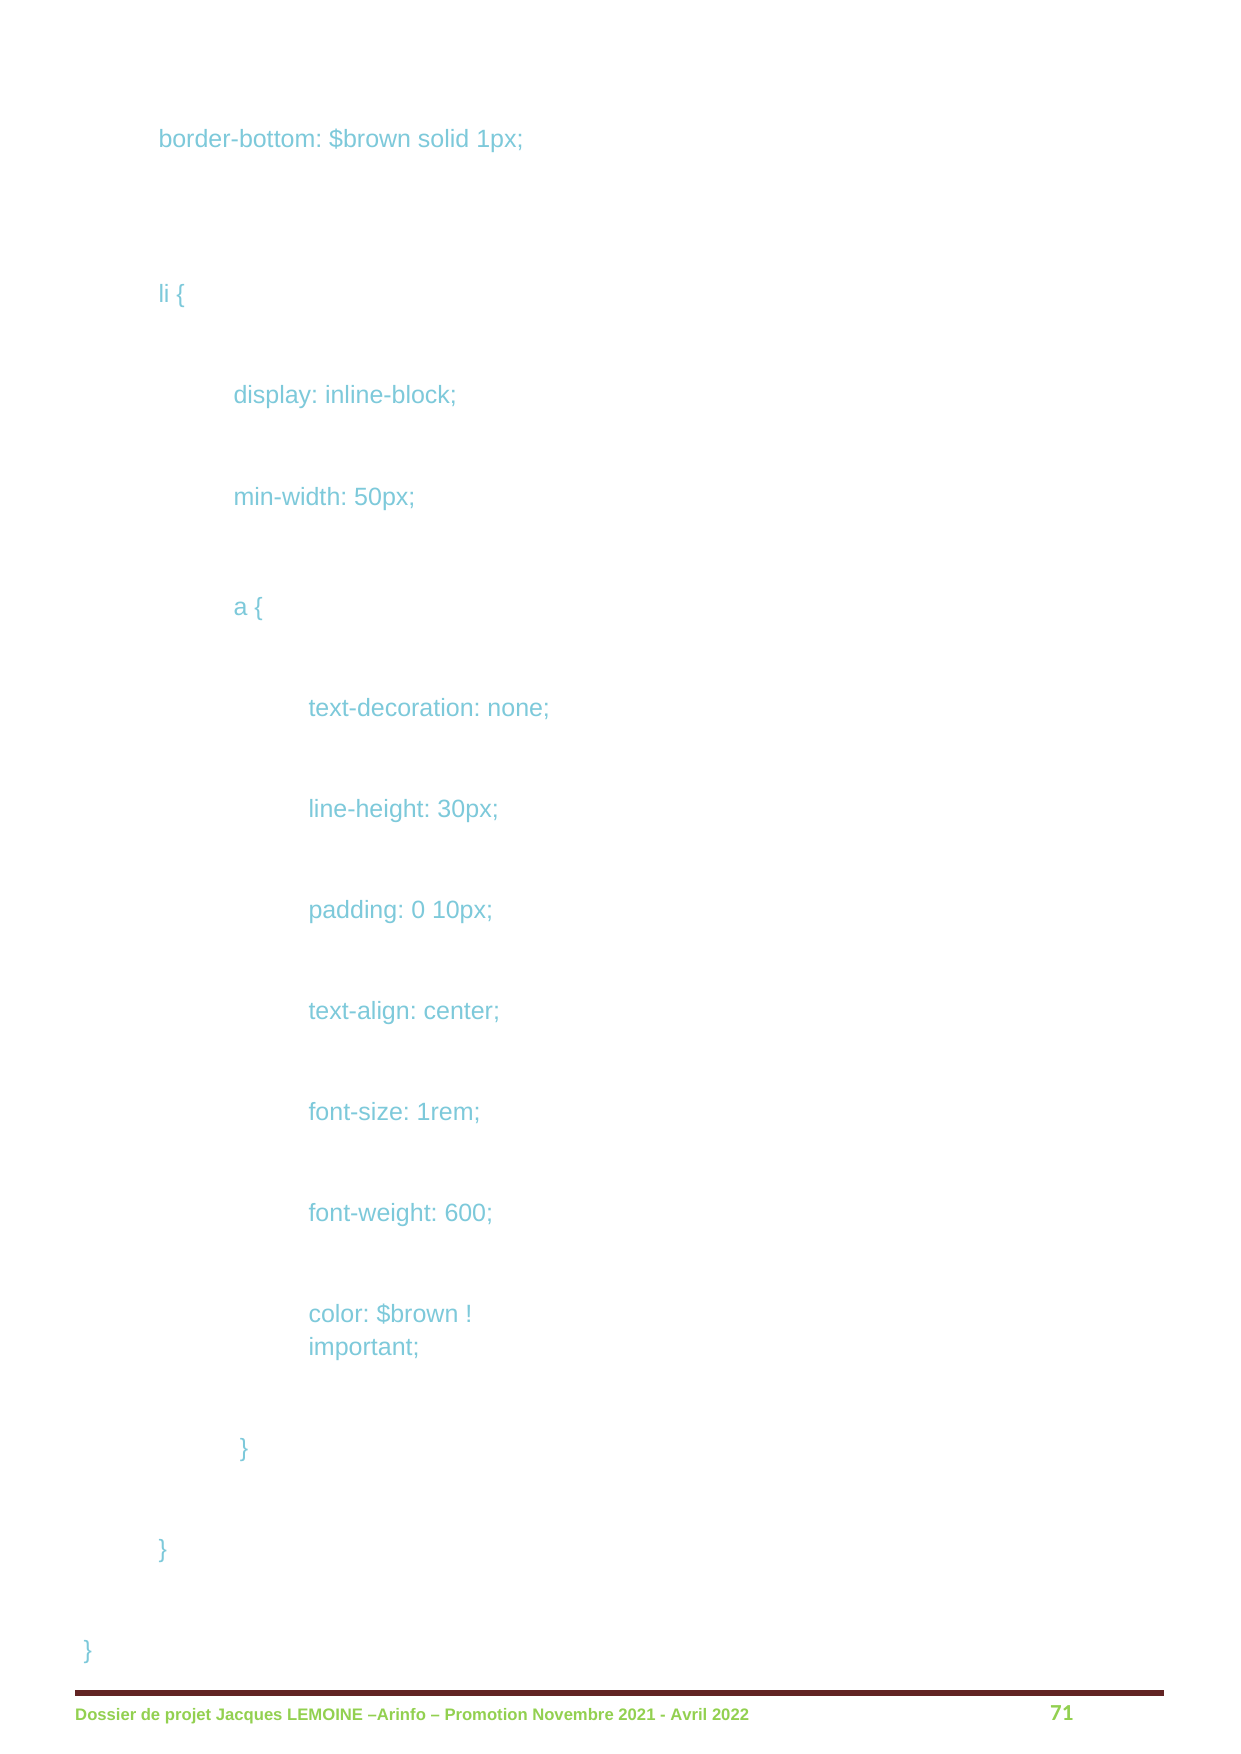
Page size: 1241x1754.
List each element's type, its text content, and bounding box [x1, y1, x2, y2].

text line-height: 30px; [308, 794, 582, 823]
text padding: 0 10px; [308, 895, 582, 924]
text a { [233, 592, 582, 621]
text } [83, 1635, 582, 1664]
text text-decoration: none; [308, 693, 582, 722]
text font-weight: 600; [308, 1198, 582, 1227]
text min-width: 50px; [233, 482, 582, 510]
text border-bottom: $brown solid 1px; [158, 124, 582, 153]
text } [158, 1534, 582, 1563]
text font-size: 1rem; [308, 1097, 582, 1126]
text color: $brown !important; [308, 1299, 582, 1361]
text li { [158, 279, 582, 308]
text display: inline-block; [233, 381, 582, 409]
text } [239, 1433, 582, 1462]
text text-align: center; [308, 996, 582, 1025]
